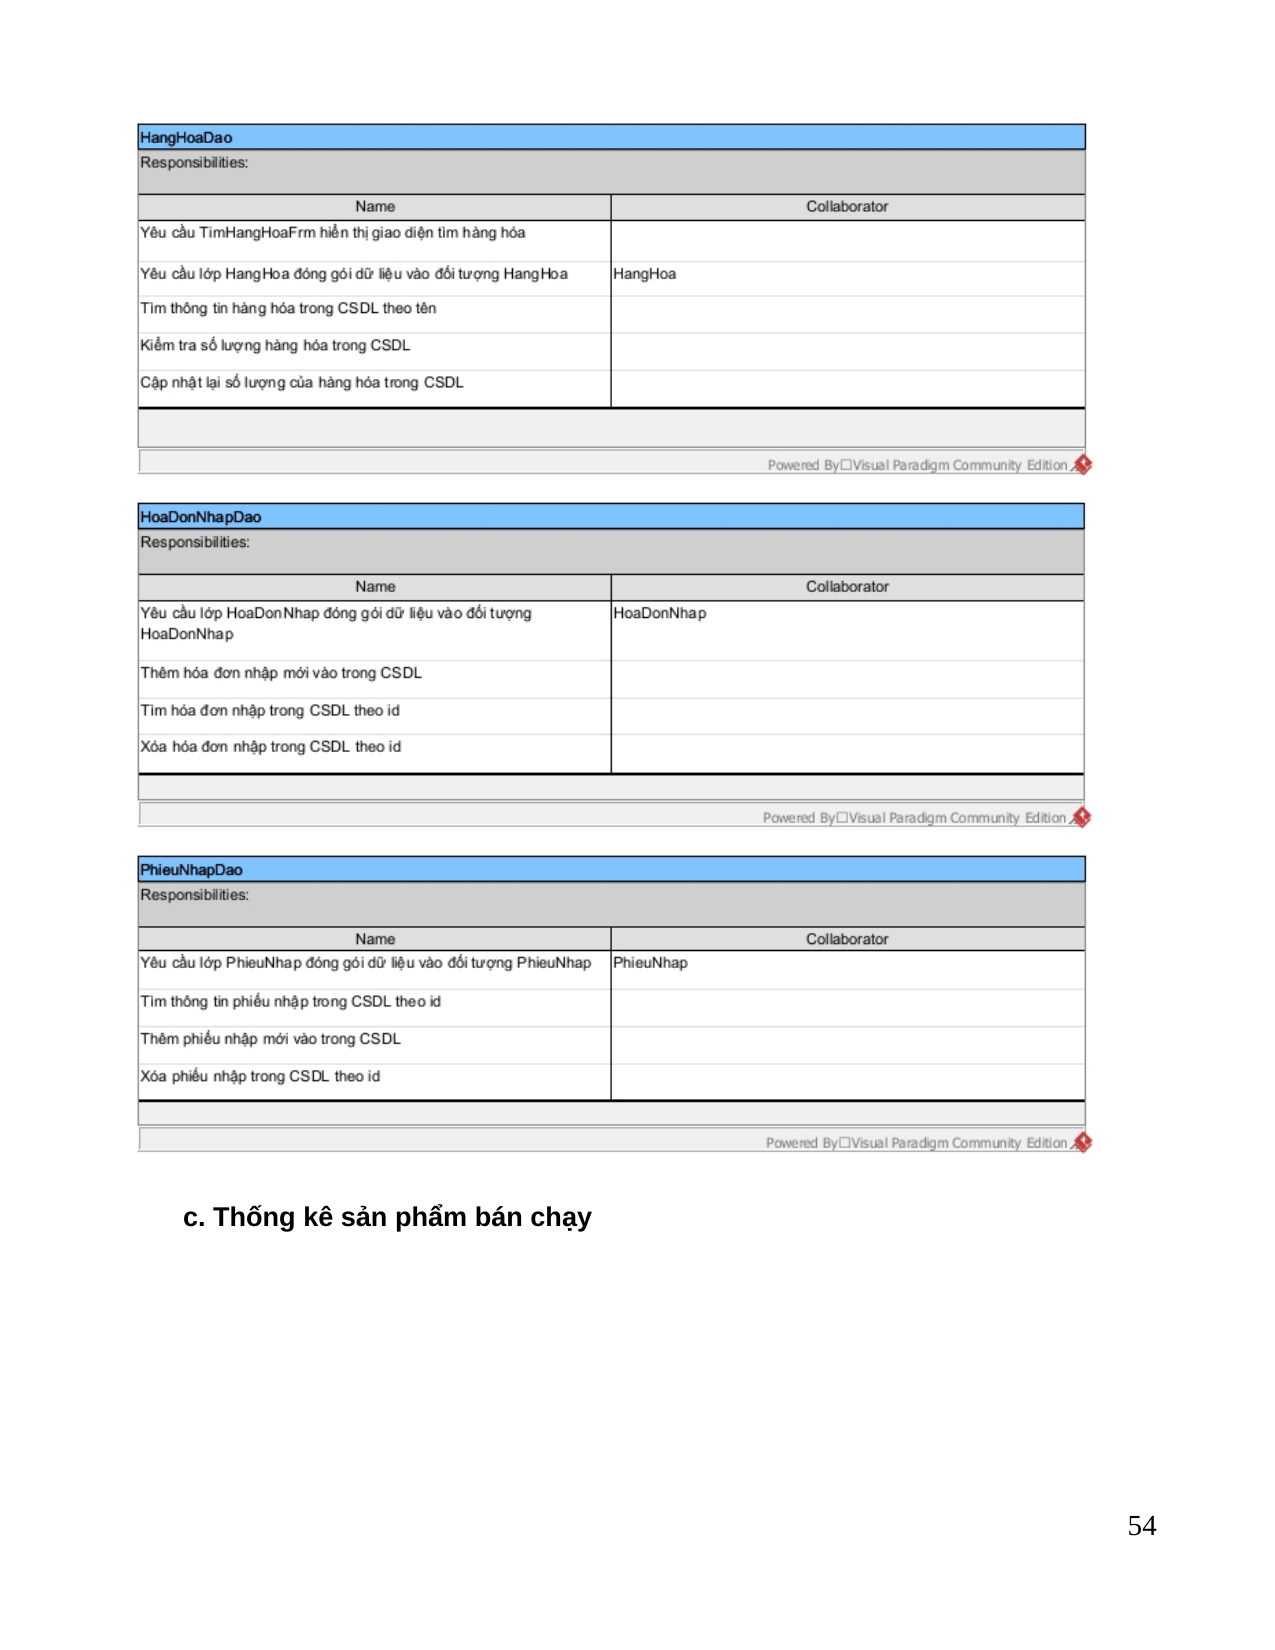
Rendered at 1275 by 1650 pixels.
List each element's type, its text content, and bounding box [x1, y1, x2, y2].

picture [124, 111, 1100, 488]
picture [124, 842, 1100, 1166]
list Thống kê sản phẩm bán chạy [183, 1201, 1156, 1233]
picture [124, 489, 1099, 841]
